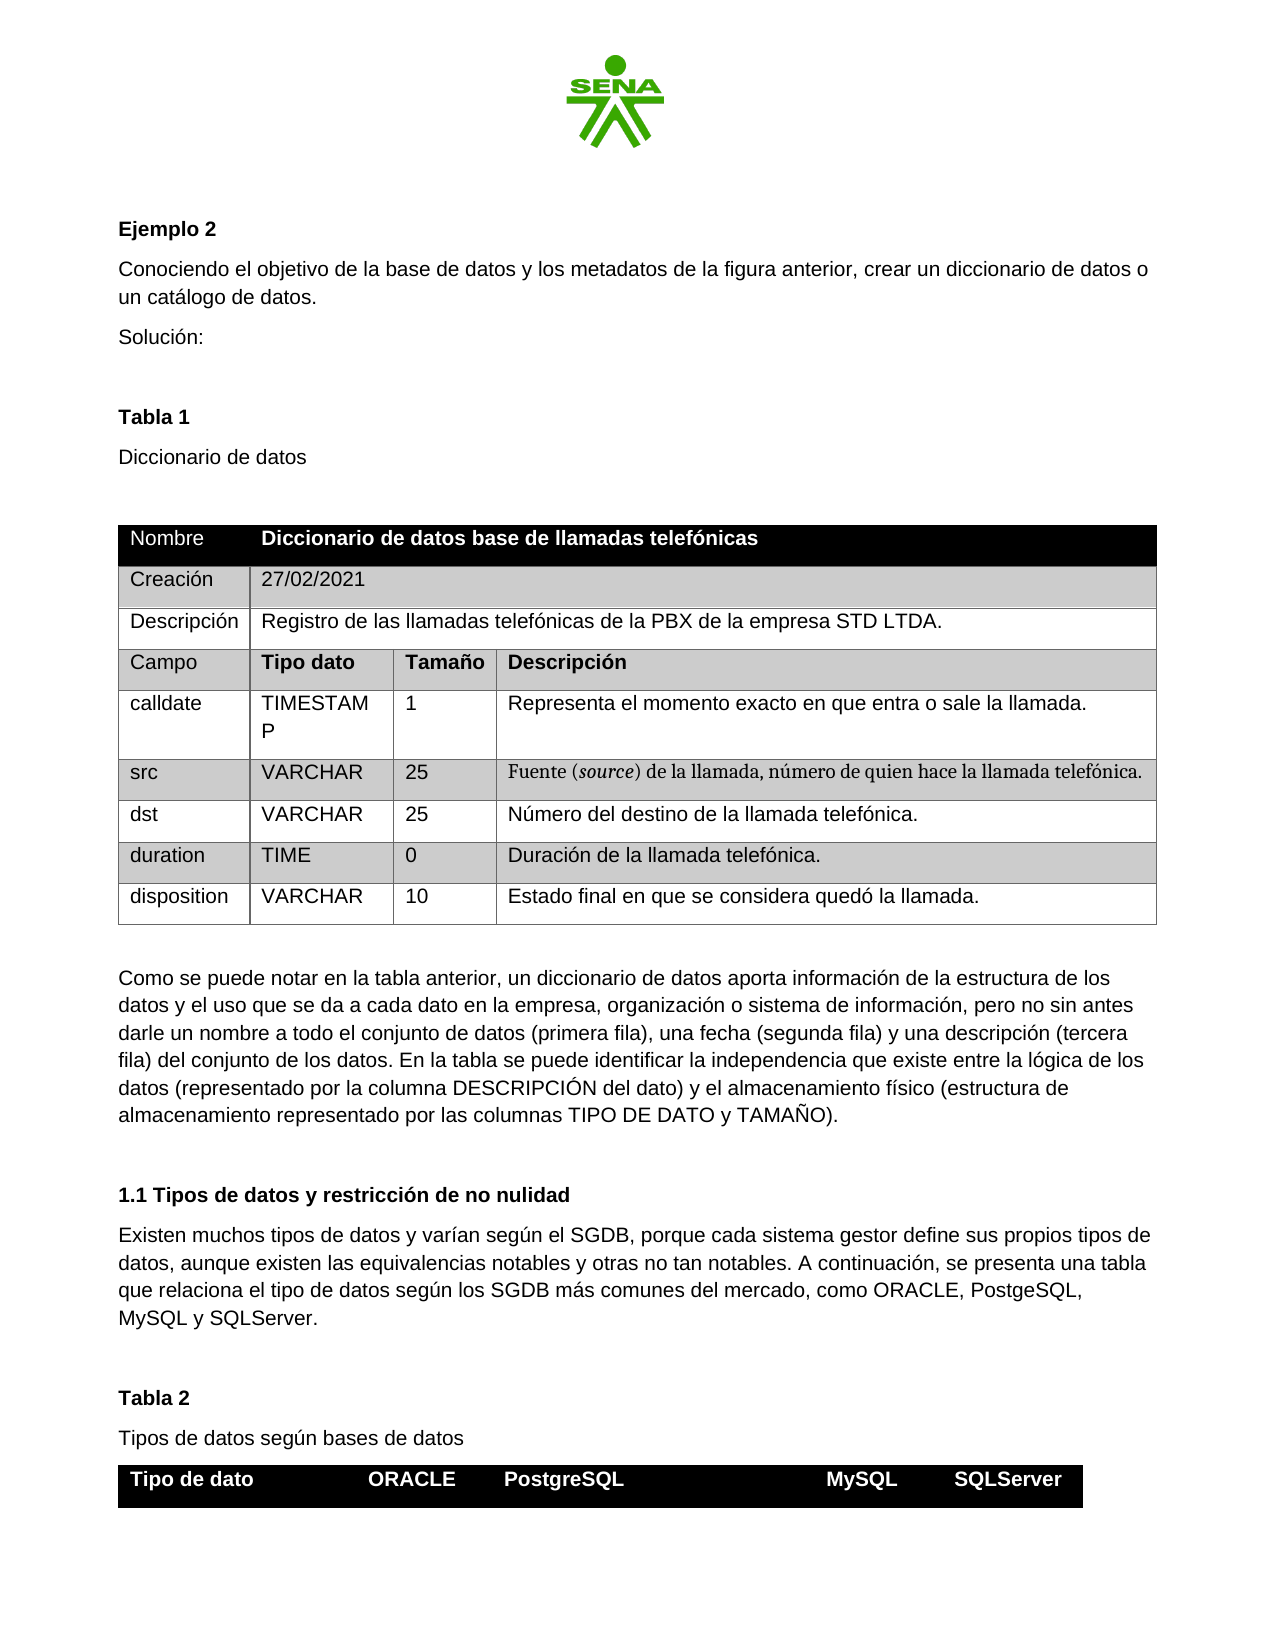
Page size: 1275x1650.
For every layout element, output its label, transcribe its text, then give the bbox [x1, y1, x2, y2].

table_cell 25 [394, 760, 496, 800]
text Tabla 2 [118, 1385, 1157, 1409]
table_cell duration [119, 843, 249, 883]
table_cell 25 [394, 801, 496, 842]
text Existen muchos tipos de datos y varían según el SGDB, porque cada sistema gestor define sus propios tipos de datos, aunque existen las equivalencias notables y otras no tan notables. A continuación, se presenta una tabla que relaciona el tipo de datos según los SGDB más comunes del mercado, como ORACLE, PostgeSQL, MySQL y SQLServer. [118, 1223, 1157, 1329]
table_header SQLServer [943, 1466, 1082, 1507]
table_header PostgreSQL [493, 1466, 814, 1507]
text Ejemplo 2 [118, 217, 1157, 241]
table_header MySQL [815, 1466, 942, 1507]
table_cell Descripción [119, 609, 249, 649]
table_cell Estado final en que se considera quedó la llamada. [497, 884, 1156, 924]
table_cell VARCHAR [251, 884, 393, 924]
table_cell TIME [251, 843, 393, 883]
picture [566, 55, 664, 148]
table_cell calldate [119, 691, 249, 759]
table_cell Descripción [497, 650, 1156, 690]
table_header Tipo de dato [119, 1466, 356, 1507]
table_cell disposition [119, 884, 249, 924]
text Solución: [118, 325, 1157, 349]
table_cell Duración de la llamada telefónica. [497, 843, 1156, 883]
table_header ORACLE [357, 1466, 492, 1507]
text Tabla 1 [118, 405, 1157, 429]
table_cell src [119, 760, 249, 800]
table_cell VARCHAR [251, 760, 393, 800]
table_cell Número del destino de la llamada telefónica. [497, 801, 1156, 842]
text Diccionario de datos [118, 445, 1157, 469]
text Tipos de datos según bases de datos [118, 1425, 1157, 1449]
table_cell Campo [119, 650, 249, 690]
text Conociendo el objetivo de la base de datos y los metadatos de la figura anterior, crear un diccionario de datos o un catálogo de datos. [118, 257, 1157, 309]
table_cell Tamaño [394, 650, 496, 690]
table_cell 0 [394, 843, 496, 883]
text Como se puede notar en la tabla anterior, un diccionario de datos aporta información de la estructura de los datos y el uso que se da a cada dato en la empresa, organización o sistema de información, pero no sin antes darle un nombre a todo el conjunto de datos (primera fila), una fecha (segunda fila) y una descripción (tercera fila) del conjunto de los datos. En la tabla se puede identificar la independencia que existe entre la lógica de los datos (representado por la columna DESCRIPCIÓN del dato) y el almacenamiento físico (estructura de almacenamiento representado por las columnas TIPO DE DATO y TAMAÑO). [118, 965, 1157, 1127]
table_cell TIMESTAMP [251, 691, 393, 759]
subtitle 1.1 Tipos de datos y restricción de no nulidad [118, 1183, 1157, 1207]
table_cell Fuente (source) de la llamada, número de quien hace la llamada telefónica. [497, 760, 1156, 800]
table_cell Creación [119, 567, 249, 607]
table_header Nombre [119, 526, 249, 566]
table_cell Representa el momento exacto en que entra o sale la llamada. [497, 691, 1156, 759]
table_cell dst [119, 801, 249, 842]
table_cell 27/02/2021 [251, 567, 1156, 607]
table_cell VARCHAR [251, 801, 393, 842]
table_header Diccionario de datos base de llamadas telefónicas [251, 526, 1156, 566]
table_cell Registro de las llamadas telefónicas de la PBX de la empresa STD LTDA. [251, 609, 1156, 649]
table_cell Tipo dato [251, 650, 393, 690]
table_cell 10 [394, 884, 496, 924]
table_cell 1 [394, 691, 496, 759]
